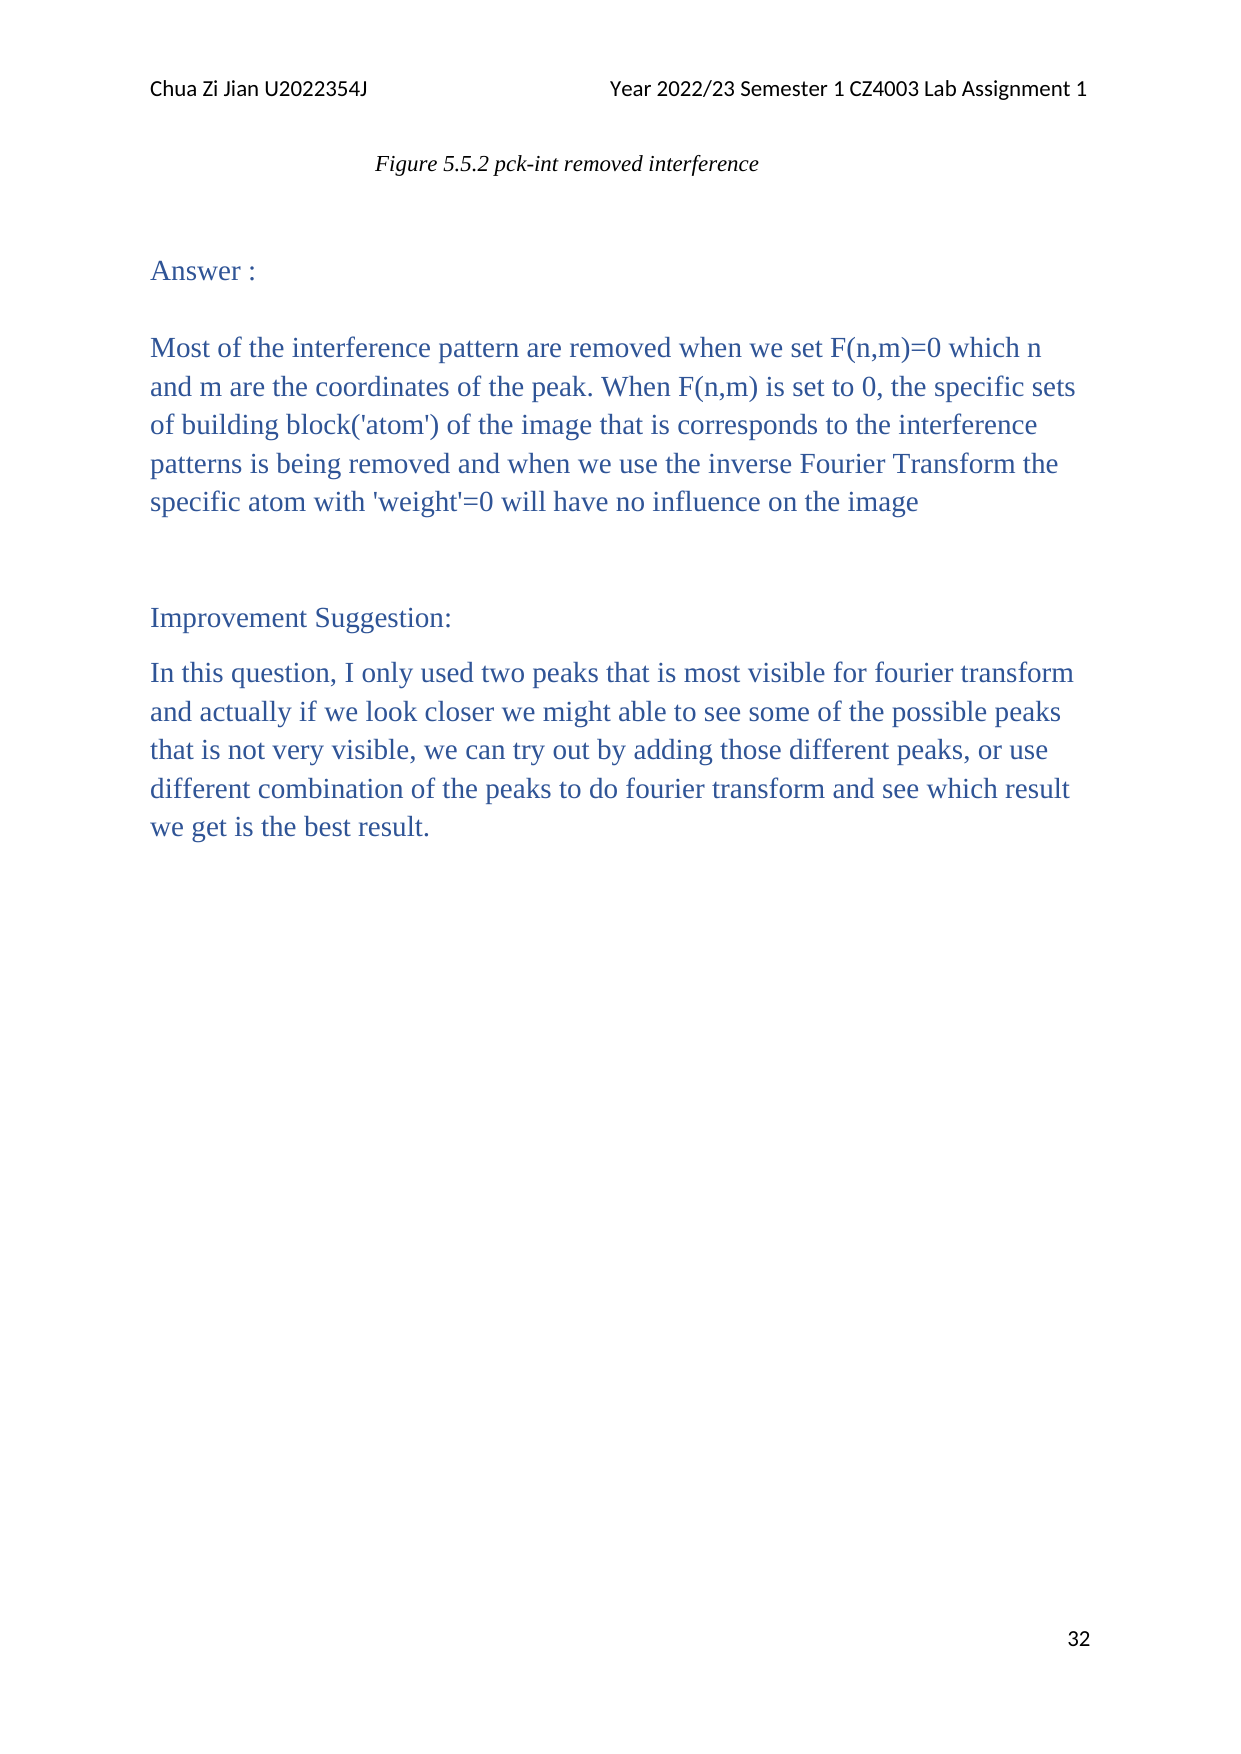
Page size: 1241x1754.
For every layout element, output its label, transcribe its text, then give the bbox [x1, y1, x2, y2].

text In this question, I only used two peaks that is most visible for fourier transform and actually if we look closer we might able to see some of the possible peaks that is not very visible, we can try out by adding those different peaks, or use different combination of the peaks to do fourier transform and see which result we get is the best result. [150, 655, 1090, 843]
text Most of the interference pattern are removed when we set F(n,m)=0 which n [150, 330, 1090, 364]
text and m are the coordinates of the peak. When F(n,m) is set to 0, the specific sets of building block('atom') of the image that is corresponds to the interference patterns is being removed and when we use the inverse Fourier Transform the specific atom with 'weight'=0 will have no influence on the image [150, 369, 1090, 518]
text Answer : [150, 253, 1090, 287]
text Improvement Suggestion: [150, 600, 1090, 634]
text Figure 5.5.2 pck-int removed interference [150, 150, 1090, 176]
